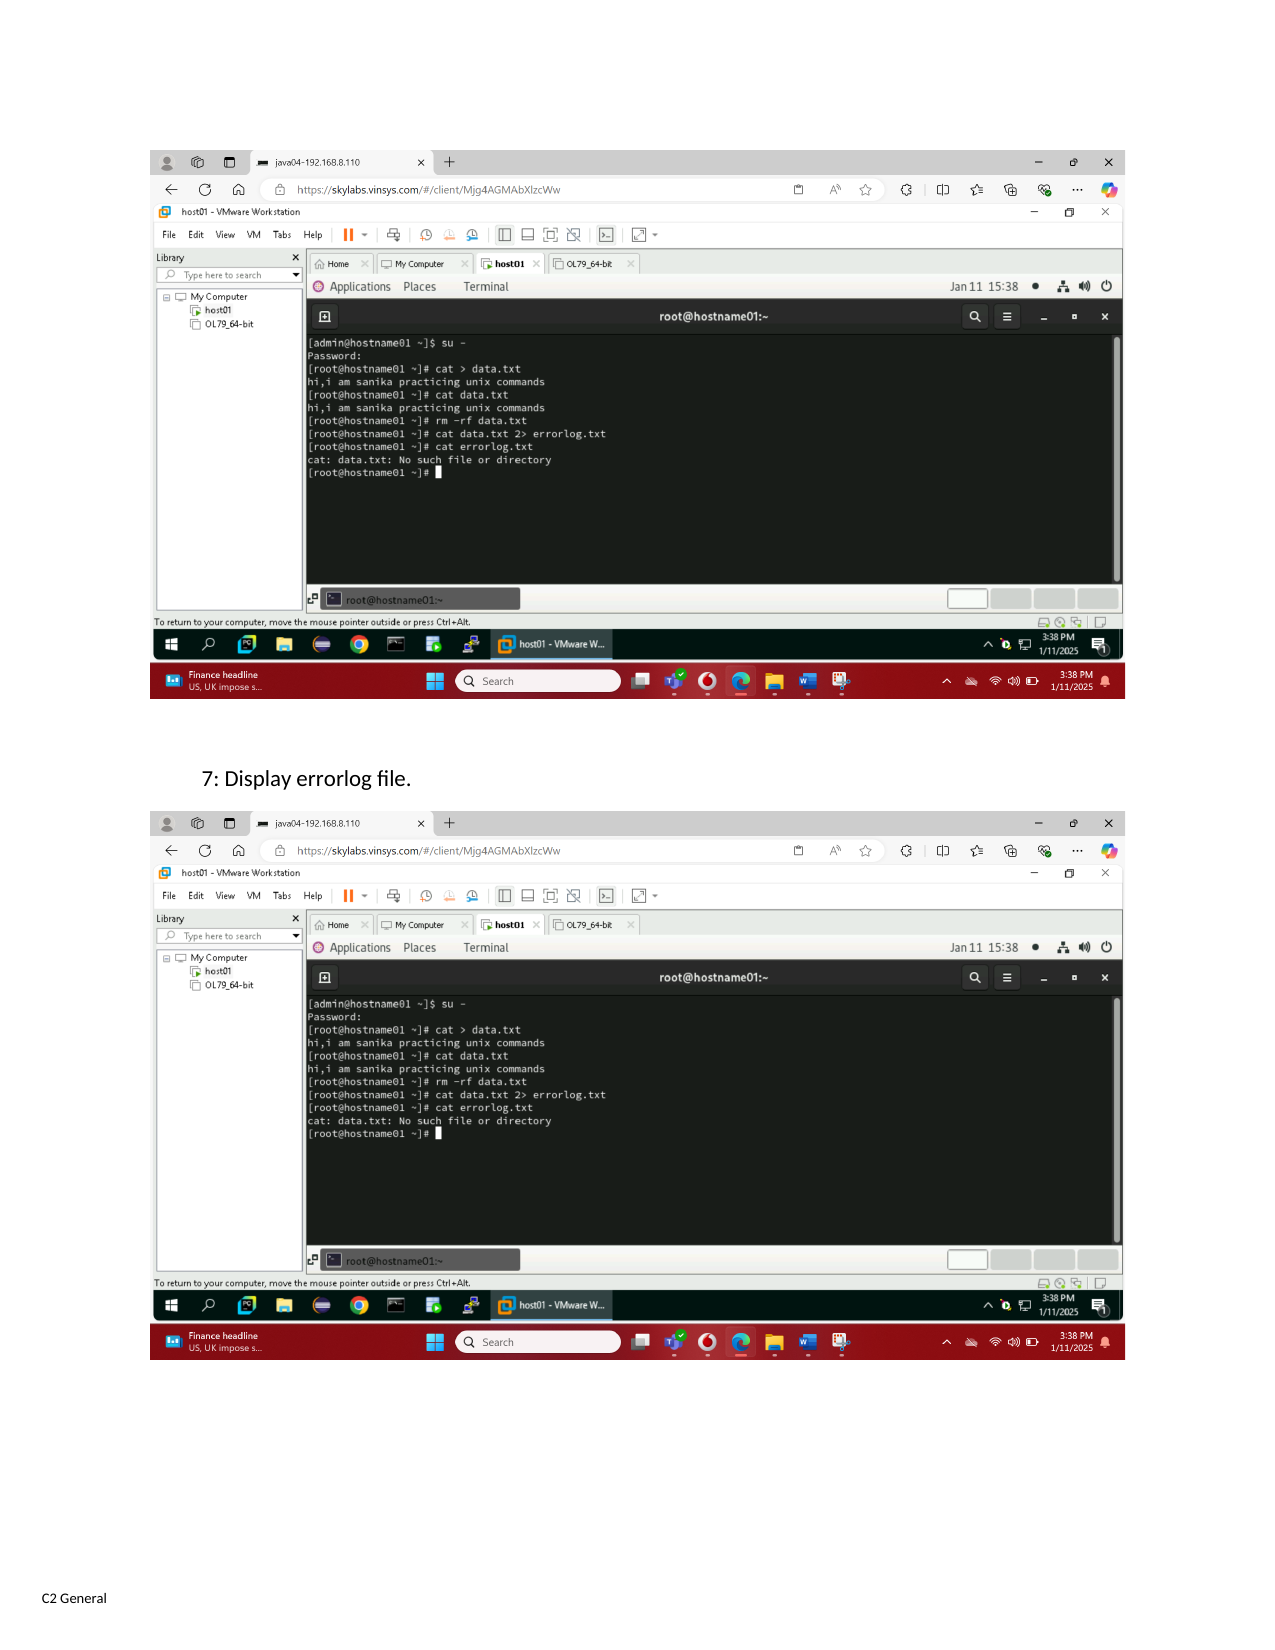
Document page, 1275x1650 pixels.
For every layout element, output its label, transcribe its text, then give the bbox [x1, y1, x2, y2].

picture [150, 150, 1125, 699]
text 7: Display errorlog file. [150, 764, 1125, 792]
picture [150, 811, 1125, 1360]
